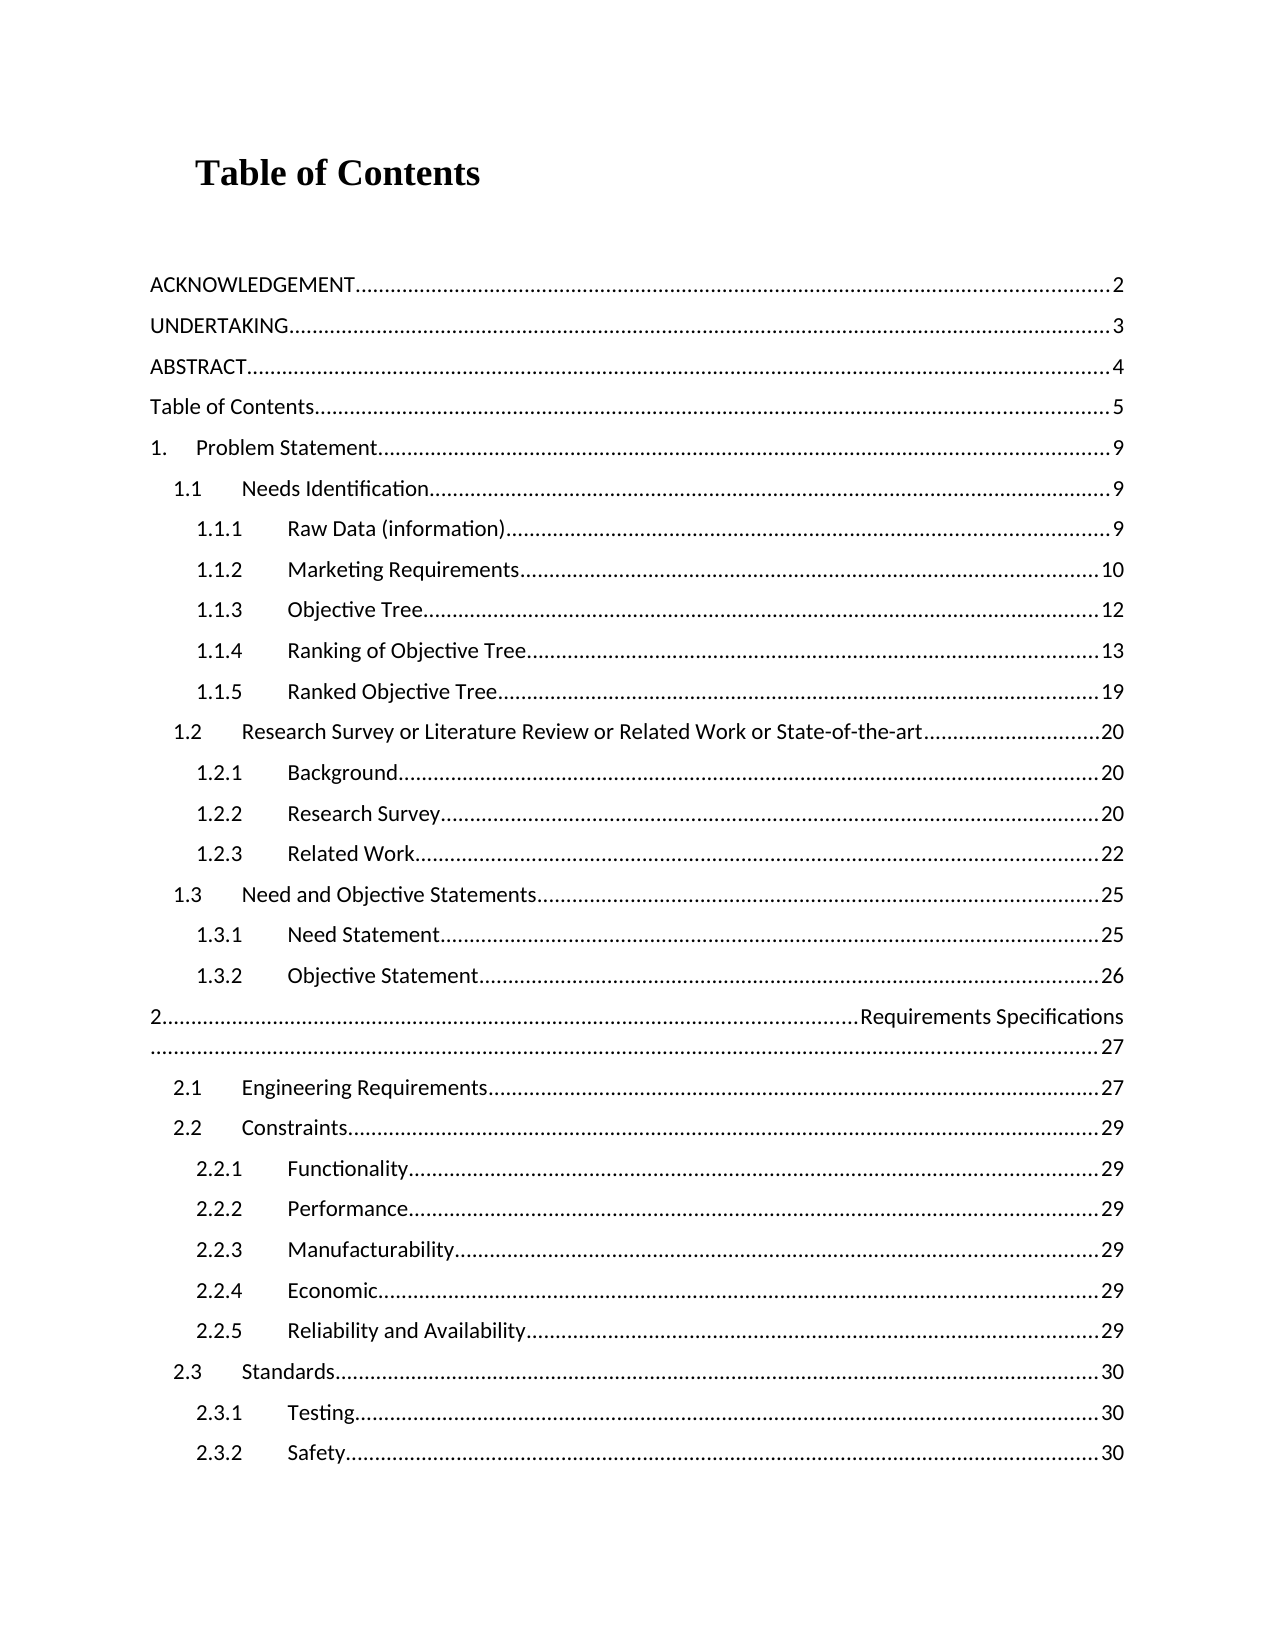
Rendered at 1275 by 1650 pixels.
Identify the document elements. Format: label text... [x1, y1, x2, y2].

subtitle Table of Contents [195, 150, 1125, 193]
